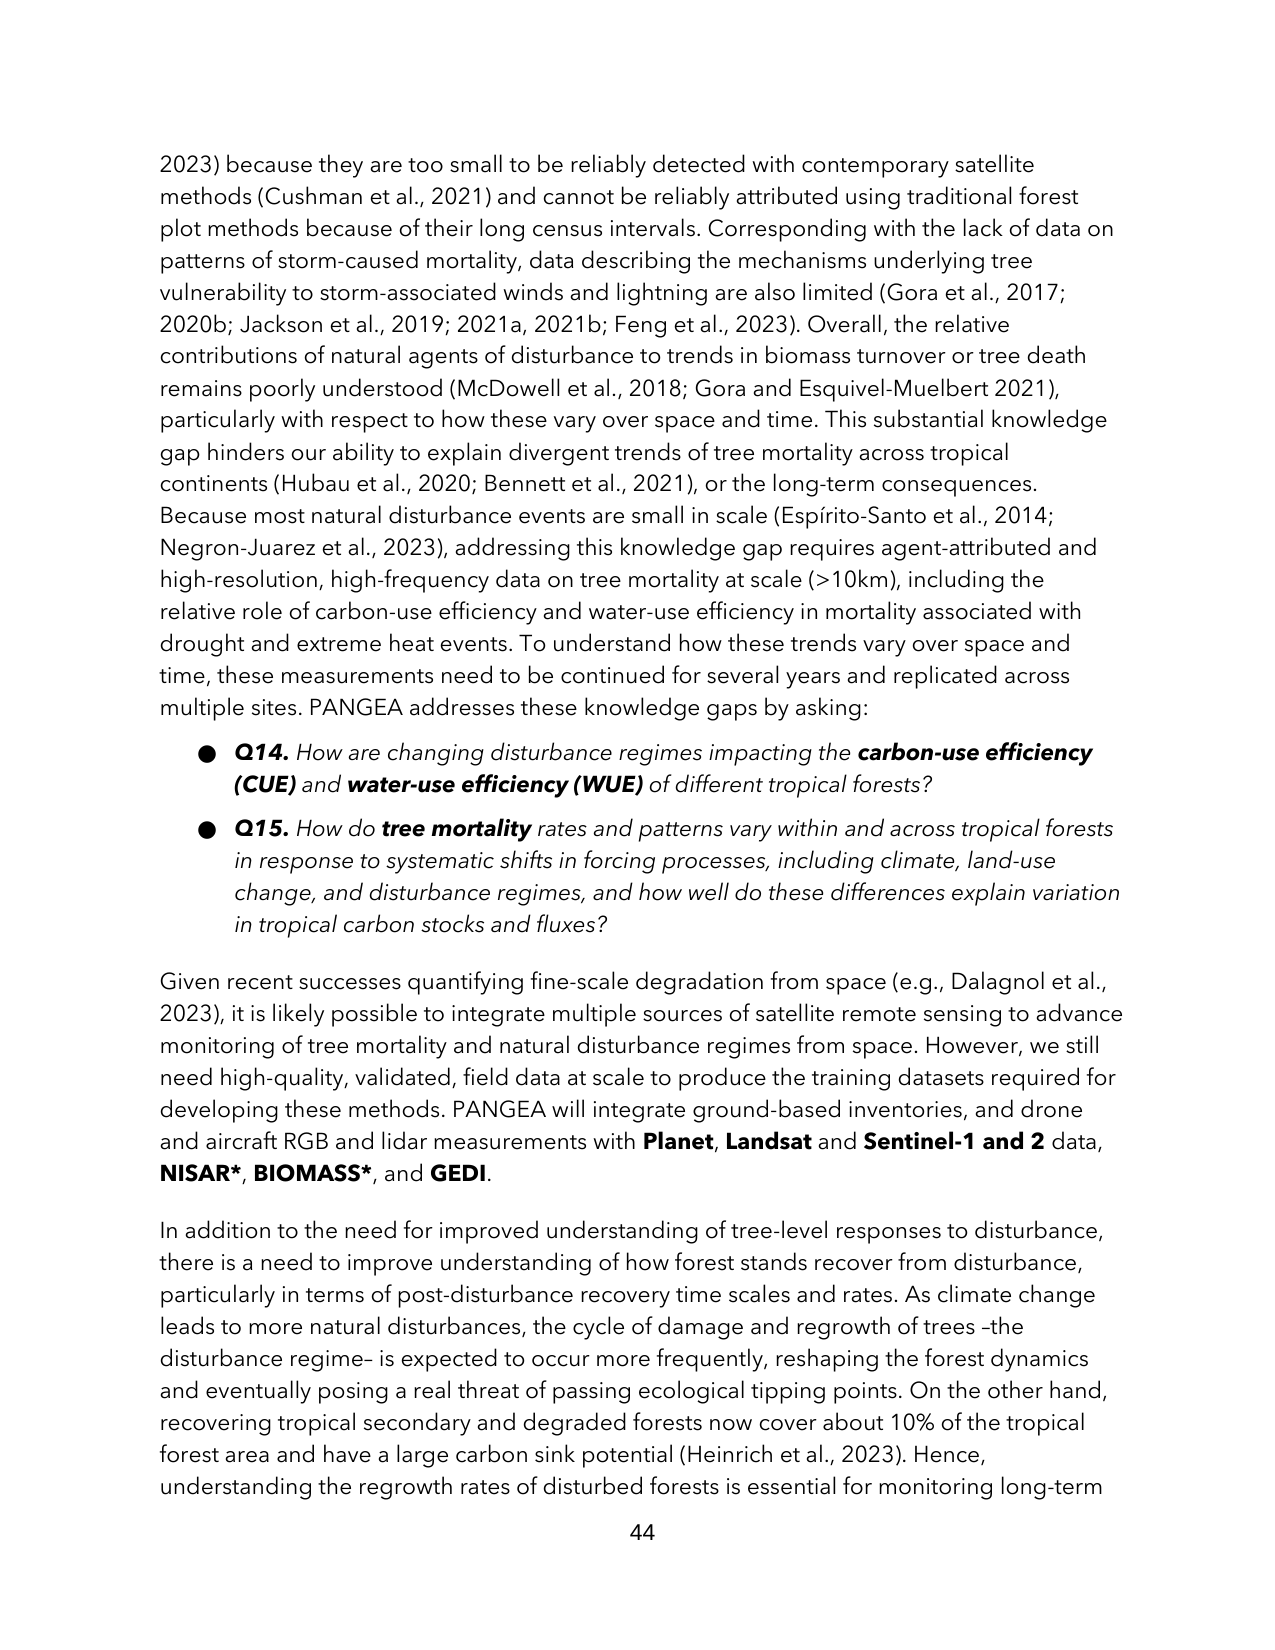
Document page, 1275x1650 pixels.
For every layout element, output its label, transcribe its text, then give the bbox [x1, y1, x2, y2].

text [159, 150, 1125, 721]
list Q15. How do tree mortality rates and patterns vary within and across tropical forests in response to systematic shifts in forcing processes, including climate, land-use change, and disturbance regimes, and how well do these differences explain variation in tropical carbon stocks and fluxes? [197, 814, 1125, 938]
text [159, 1216, 1125, 1500]
list Q14. How are changing disturbance regimes impacting the carbon-use efficiency (CUE) and water-use efficiency (WUE) of different tropical forests? [197, 738, 1125, 798]
text Given recent successes quantifying fine-scale degradation from space (e.g., Dalagnol et al., 2023), it is likely possible to integrate multiple sources of satellite remote sensing to advance monitoring of tree mortality and natural disturbance regimes from space. However, we still need high-quality, validated, field data at scale to produce the training datasets required for developing these methods. PANGEA will integrate ground-based inventories, and drone and aircraft RGB and lidar measurements with Planet, Landsat and Sentinel-1 and 2 data, NISAR*, BIOMASS*, and GEDI. [159, 967, 1125, 1187]
